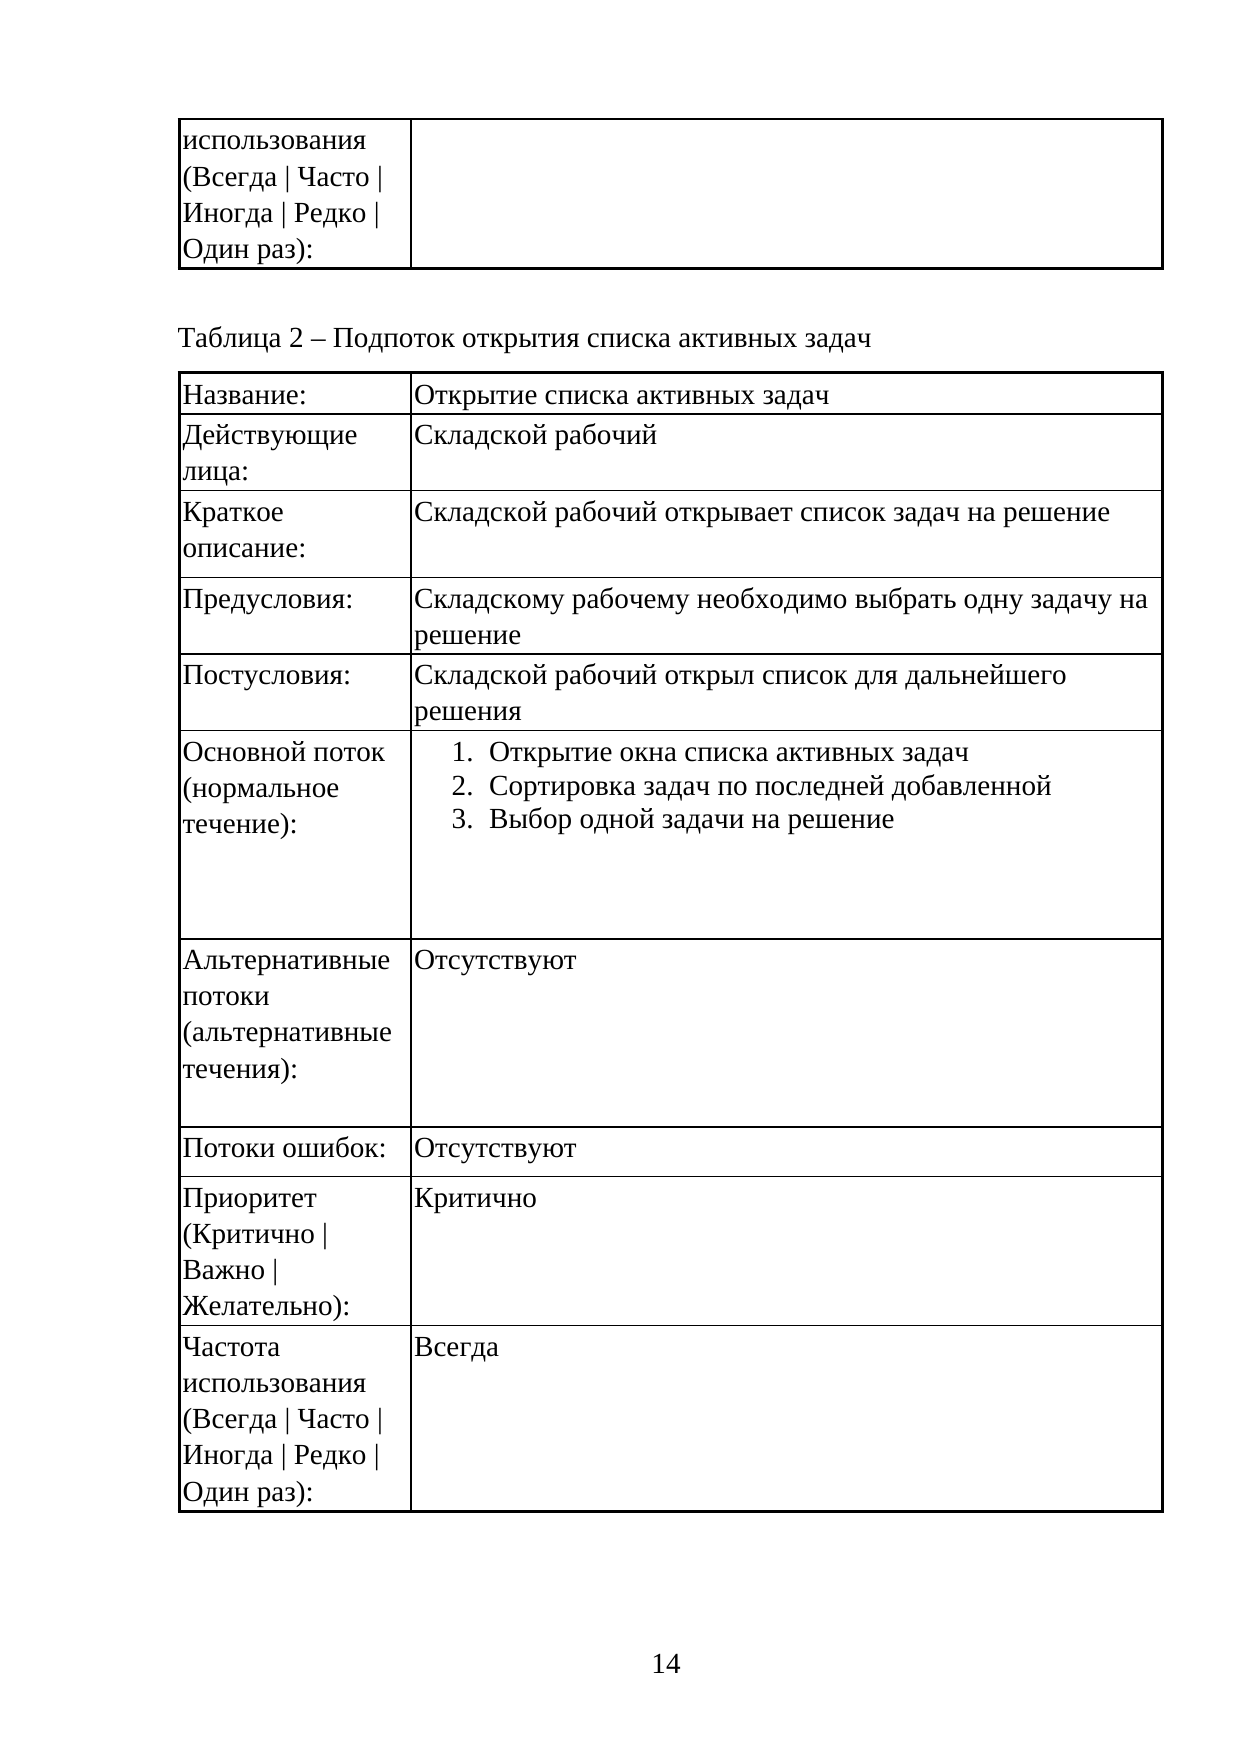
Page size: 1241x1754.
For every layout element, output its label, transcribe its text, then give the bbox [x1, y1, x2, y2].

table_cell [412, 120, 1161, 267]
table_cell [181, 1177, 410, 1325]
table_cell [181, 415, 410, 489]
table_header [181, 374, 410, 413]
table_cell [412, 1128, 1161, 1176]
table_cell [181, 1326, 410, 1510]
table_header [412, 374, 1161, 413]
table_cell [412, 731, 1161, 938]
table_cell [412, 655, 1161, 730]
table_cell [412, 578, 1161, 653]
text Таблица 2 – Подпоток открытия списка активных задач [177, 321, 1152, 354]
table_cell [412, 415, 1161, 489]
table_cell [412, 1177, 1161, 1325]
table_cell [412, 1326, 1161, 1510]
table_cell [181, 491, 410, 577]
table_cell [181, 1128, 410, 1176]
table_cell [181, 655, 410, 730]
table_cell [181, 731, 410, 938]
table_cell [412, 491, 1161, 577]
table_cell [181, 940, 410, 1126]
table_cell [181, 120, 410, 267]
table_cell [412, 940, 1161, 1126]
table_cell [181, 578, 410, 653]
